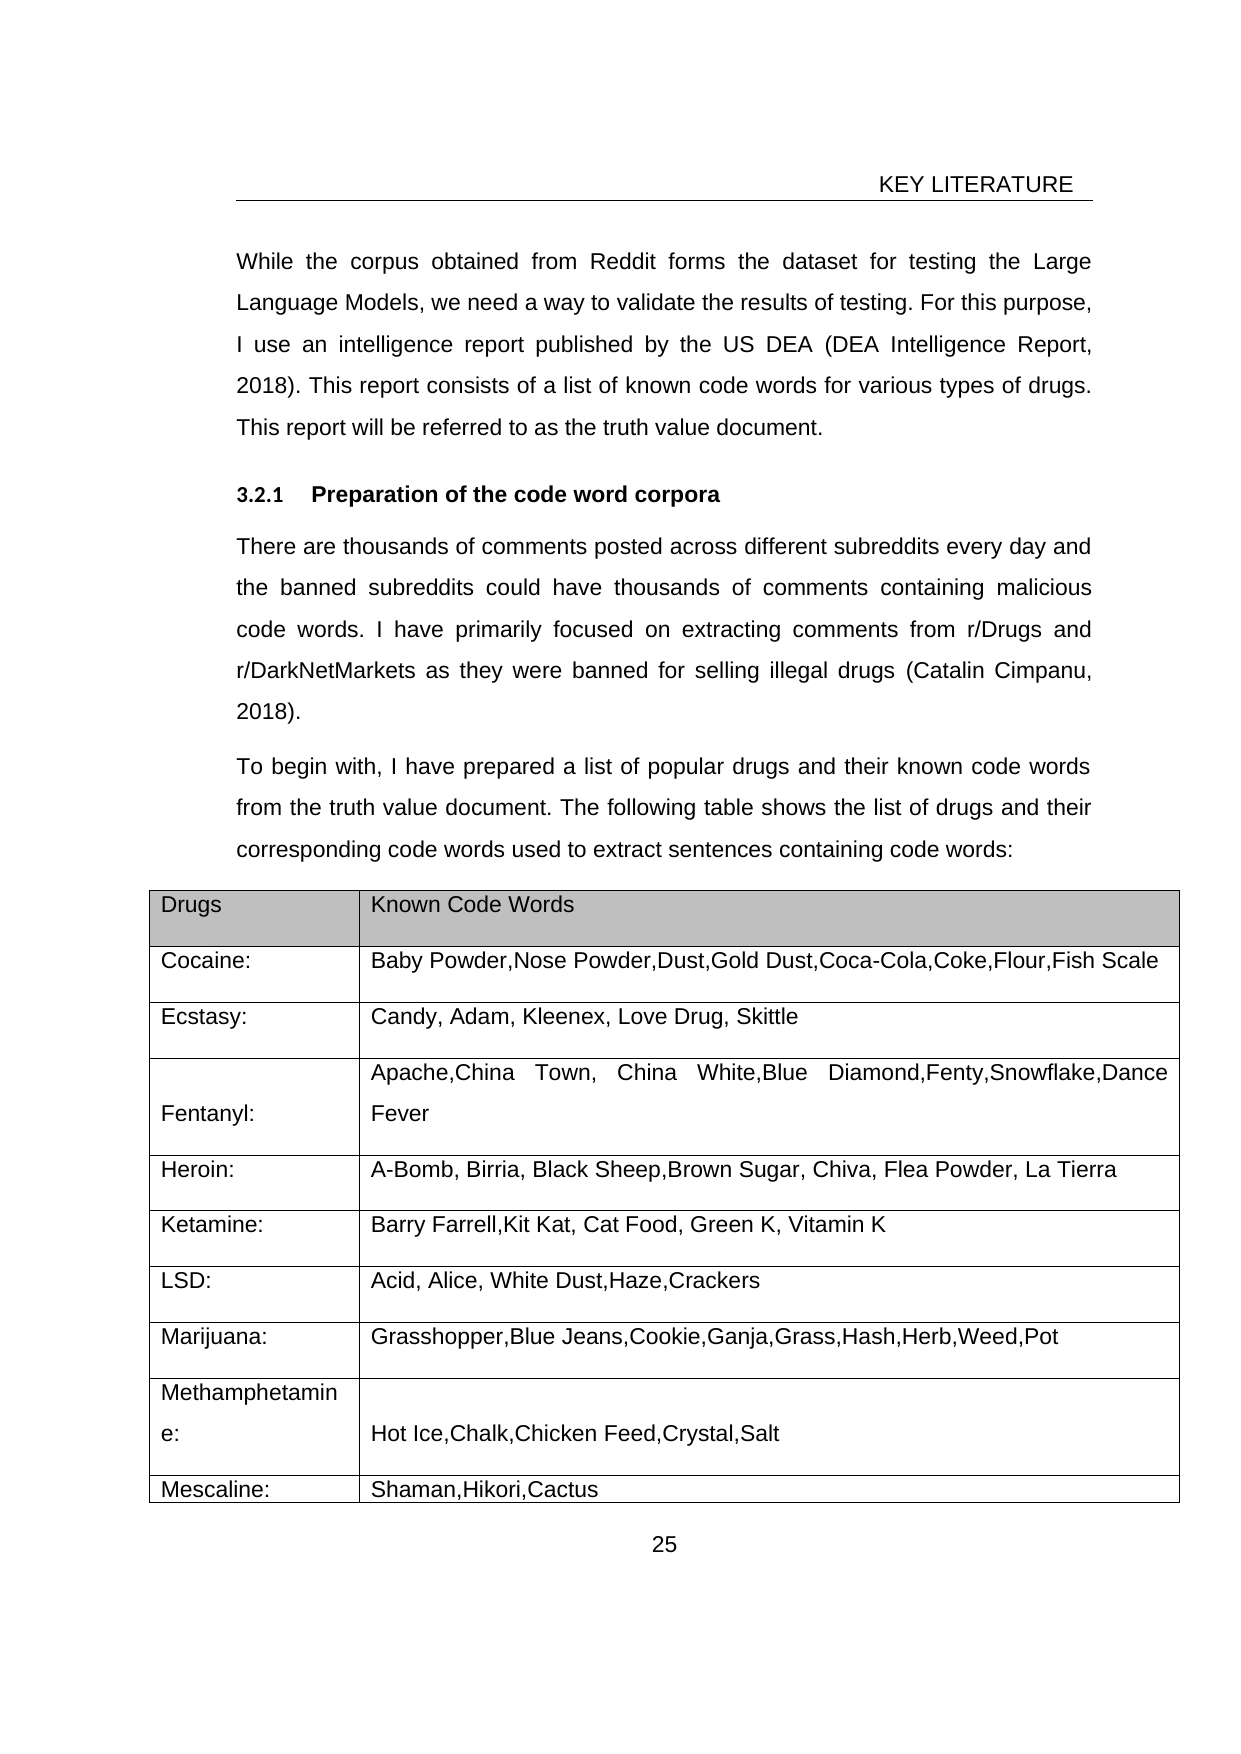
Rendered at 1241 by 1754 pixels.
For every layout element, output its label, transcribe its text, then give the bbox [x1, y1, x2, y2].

table_cell Heroin: [150, 1156, 359, 1210]
table_cell Barry Farrell,Kit Kat, Cat Food, Green K, Vitamin K [360, 1211, 1179, 1266]
table_cell Shaman,Hikori,Cactus [360, 1476, 1179, 1502]
table_cell A-Bomb, Birria, Black Sheep,Brown Sugar, Chiva, Flea Powder, La Tierra [360, 1156, 1179, 1210]
table_cell Hot Ice,Chalk,Chicken Feed,Crystal,Salt [360, 1379, 1179, 1474]
table_cell Acid, Alice, White Dust,Haze,Crackers [360, 1267, 1179, 1322]
table_cell Cocaine: [150, 947, 359, 1002]
table_header Known Code Words [360, 891, 1179, 946]
text There are thousands of comments posted across different subreddits every day and the banned subreddits could have thousands of comments containing malicious code words. I have primarily focused on extracting comments from r/Drugs and r/DarkNetMarkets as they were banned for selling illegal drugs . [236, 533, 1092, 724]
table_cell Ketamine: [150, 1211, 359, 1266]
table_cell Marijuana: [150, 1323, 359, 1377]
table_cell Baby Powder,Nose Powder,Dust,Gold Dust,Coca-Cola,Coke,Flour,Fish Scale [360, 947, 1179, 1002]
table_cell Mescaline: [150, 1476, 359, 1502]
text While the corpus obtained from Reddit forms the dataset for testing the Large Language Models, we need a way to validate the results of testing. For this purpose, I use an intelligence report published by the US DEA . This report consists of a list of known code words for various types of drugs. This report will be referred to as the truth value document. [236, 248, 1092, 440]
table_cell Candy, Adam, Kleenex, Love Drug, Skittle [360, 1003, 1179, 1057]
table_cell Grasshopper,Blue Jeans,Cookie,Ganja,Grass,Hash,Herb,Weed,Pot [360, 1323, 1179, 1377]
table_cell Apache,China Town, China White,Blue Diamond,Fenty,Snowflake,Dance Fever [360, 1059, 1179, 1154]
table_cell Methamphetamine: [150, 1379, 359, 1474]
table_cell Ecstasy: [150, 1003, 359, 1057]
text To begin with, I have prepared a list of popular drugs and their known code words from the truth value document. The following table shows the list of drugs and their corresponding code words used to extract sentences containing code words: [236, 753, 1092, 862]
subtitle Preparation of the code word corpora [236, 480, 1092, 508]
table_cell Fentanyl: [150, 1059, 359, 1154]
table_header Drugs [150, 891, 359, 946]
table_cell LSD: [150, 1267, 359, 1322]
